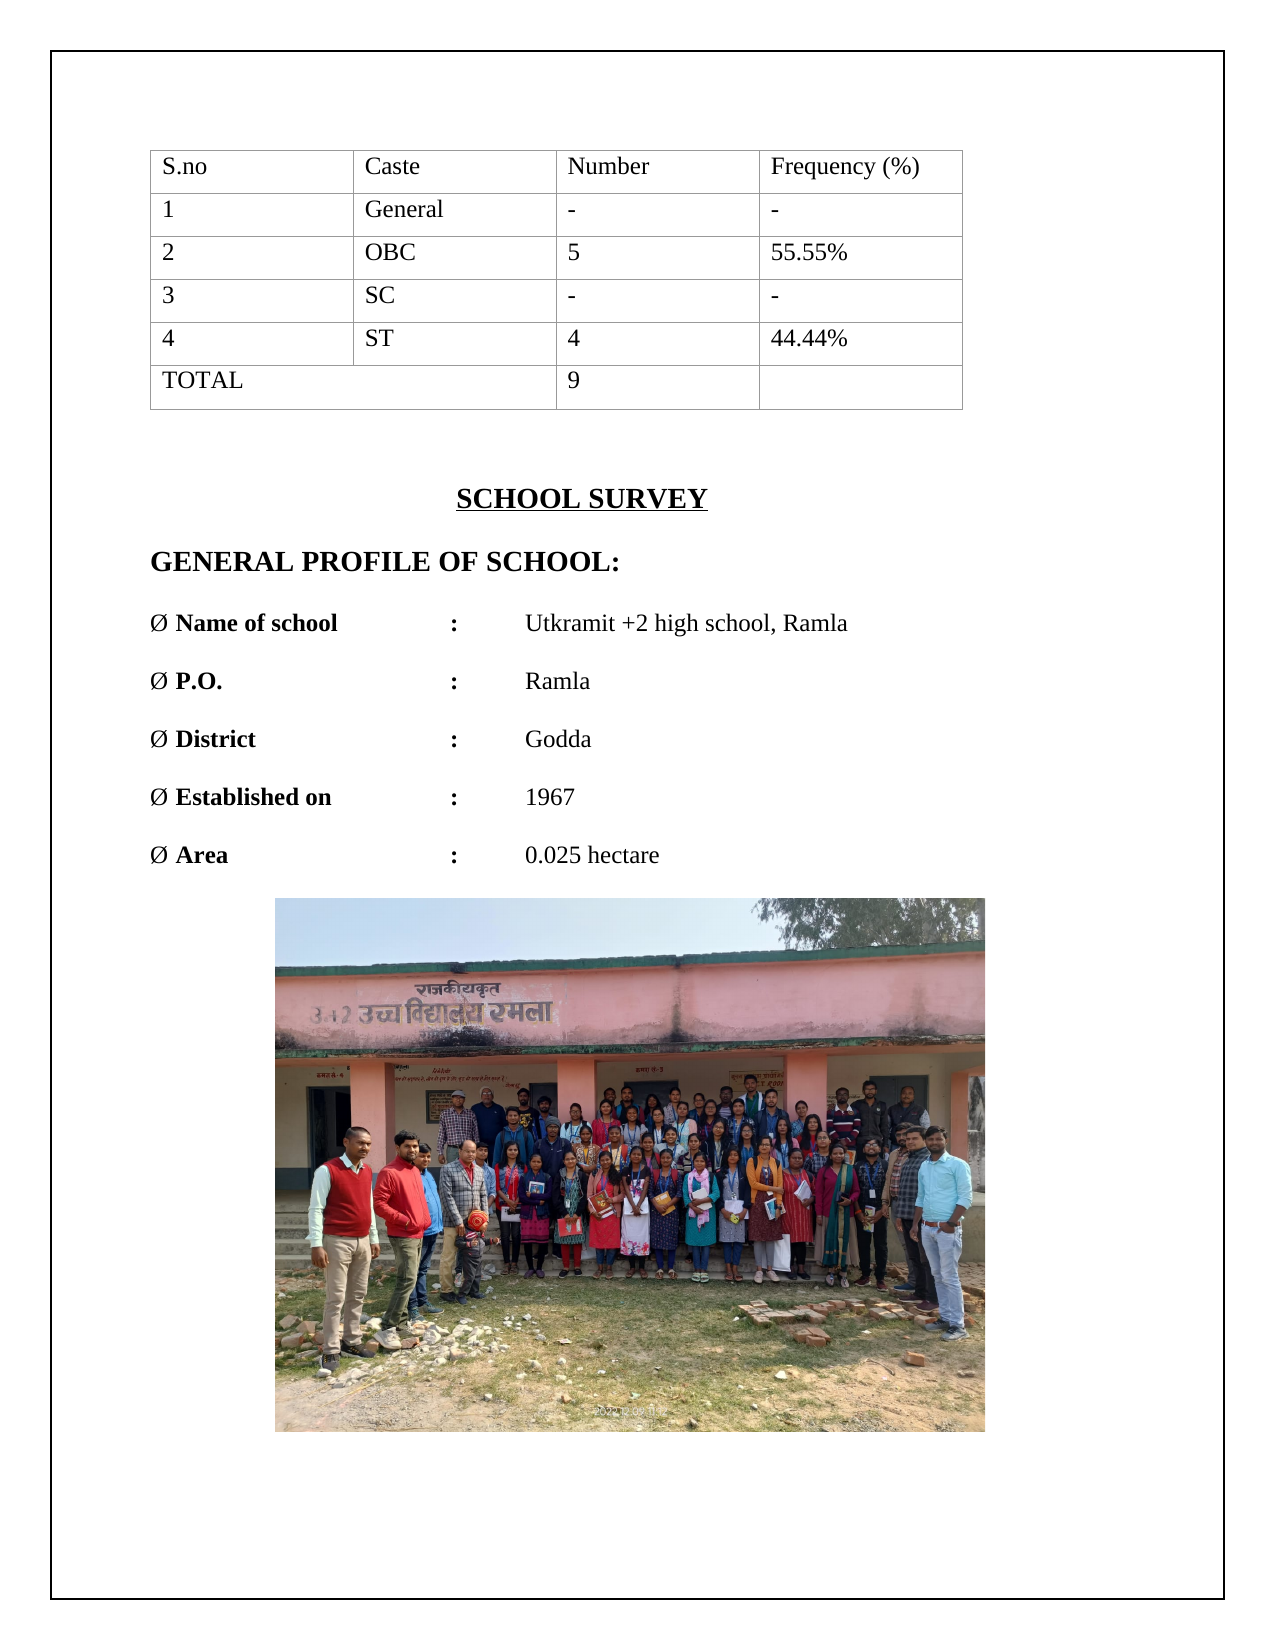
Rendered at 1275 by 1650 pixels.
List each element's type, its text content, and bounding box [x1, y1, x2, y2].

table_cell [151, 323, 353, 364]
picture [275, 898, 986, 1432]
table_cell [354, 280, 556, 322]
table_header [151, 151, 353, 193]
text Ø Name of school : Utkramit +2 high school, Ramla [150, 608, 1125, 637]
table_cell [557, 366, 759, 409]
text Ø Area : 0.025 hectare [150, 840, 1125, 869]
text Ø District : Godda [150, 724, 1125, 753]
text SCHOOL SURVEY [456, 481, 1125, 514]
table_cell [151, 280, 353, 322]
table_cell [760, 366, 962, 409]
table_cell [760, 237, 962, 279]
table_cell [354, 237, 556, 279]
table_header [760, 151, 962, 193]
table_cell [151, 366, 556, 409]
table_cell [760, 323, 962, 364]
text Ø P.O. : Ramla [150, 666, 1125, 695]
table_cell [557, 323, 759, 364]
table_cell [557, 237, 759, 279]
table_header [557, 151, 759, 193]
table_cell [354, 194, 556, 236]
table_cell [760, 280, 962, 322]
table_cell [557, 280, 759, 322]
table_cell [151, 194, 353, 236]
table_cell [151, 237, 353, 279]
text GENERAL PROFILE OF SCHOOL: [150, 544, 1125, 578]
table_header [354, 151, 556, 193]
text Ø Established on : 1967 [150, 782, 1125, 811]
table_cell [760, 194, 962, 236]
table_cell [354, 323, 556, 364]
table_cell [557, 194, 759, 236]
